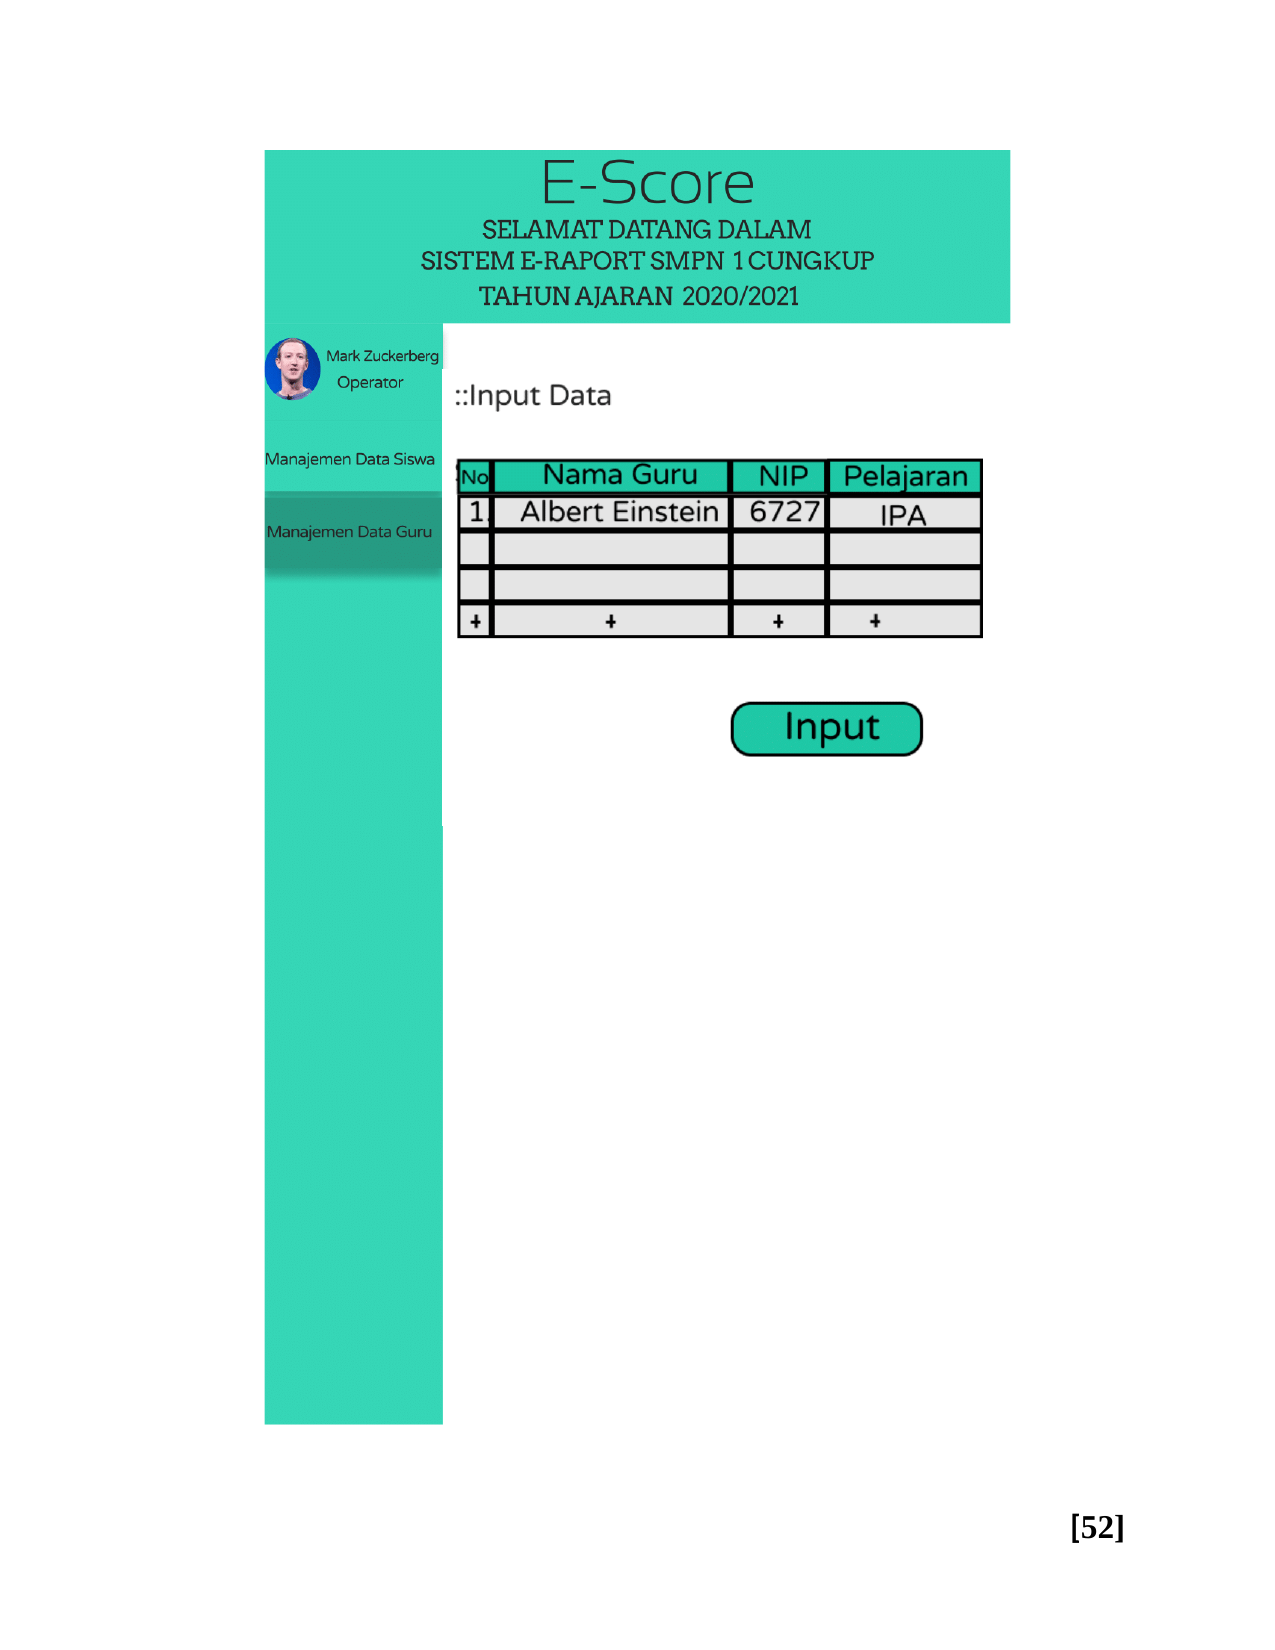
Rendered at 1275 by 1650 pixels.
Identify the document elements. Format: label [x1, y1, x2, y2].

picture [264, 150, 1011, 1425]
